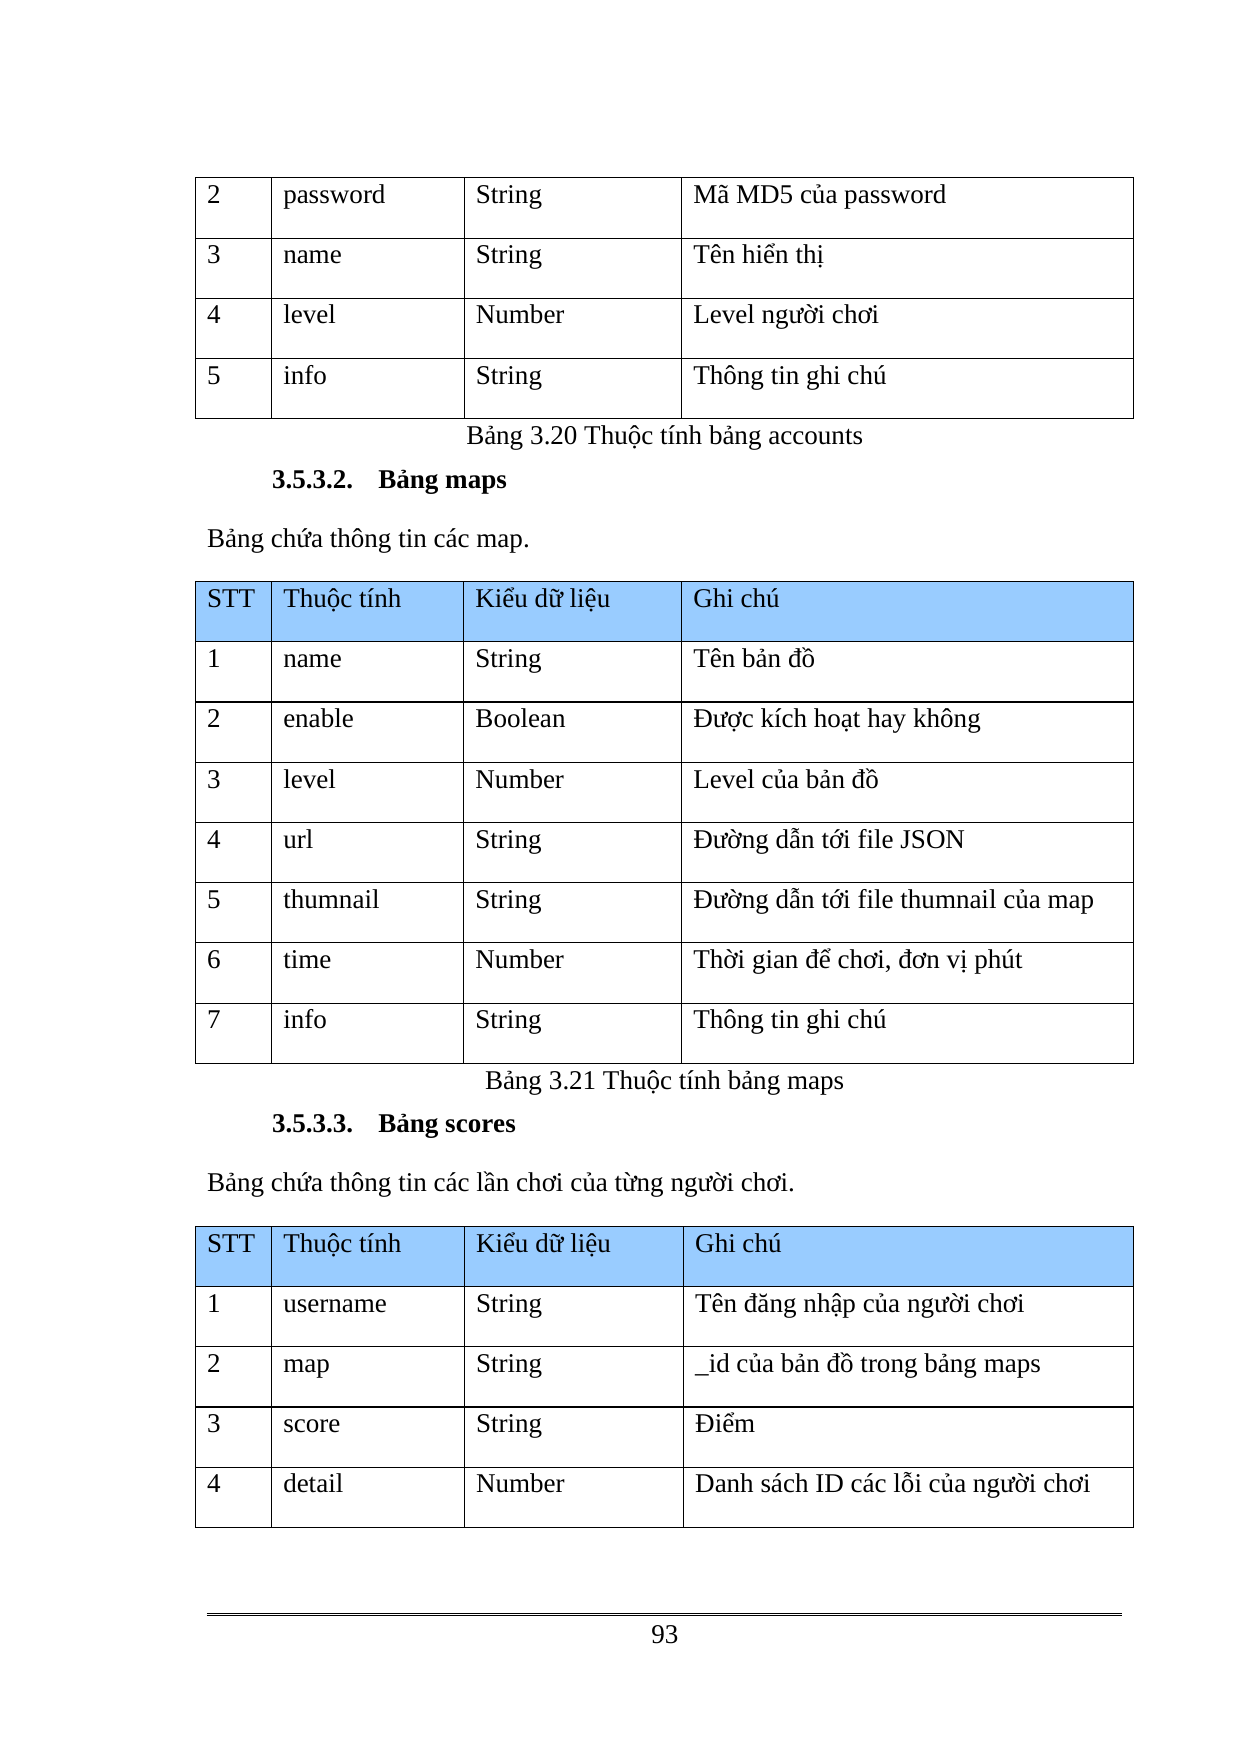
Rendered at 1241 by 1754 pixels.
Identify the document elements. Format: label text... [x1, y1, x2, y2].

table_cell String [464, 642, 681, 701]
table_cell String [464, 1004, 681, 1063]
table_cell name [272, 239, 464, 298]
table_cell time [272, 943, 463, 1002]
table_cell username [272, 1287, 464, 1346]
table_header STT [196, 582, 271, 641]
table_cell Thời gian để chơi, đơn vị phút [682, 943, 1133, 1002]
text Bảng chứa thông tin các lần chơi của từng người chơi. [207, 1167, 1122, 1198]
subtitle Bảng scores [272, 1107, 1122, 1138]
table_cell thumnail [272, 883, 463, 942]
table_cell map [272, 1347, 464, 1406]
text Bảng chứa thông tin các map. [207, 522, 1122, 553]
table_cell Tên hiển thị [682, 239, 1133, 298]
subtitle Bảng maps [272, 463, 1122, 494]
table_cell info [272, 359, 464, 418]
table_cell Thông tin ghi chú [682, 359, 1133, 418]
table_cell Danh sách ID các lỗi của người chơi [684, 1468, 1133, 1527]
table_header Kiểu dữ liệu [465, 1227, 683, 1286]
table_cell String [465, 359, 681, 418]
table_cell 2 [196, 703, 271, 762]
table_cell level [272, 299, 464, 358]
table_cell Number [465, 1468, 683, 1527]
table_cell level [272, 763, 463, 822]
table_cell String [464, 883, 681, 942]
table_cell 5 [196, 883, 271, 942]
table_header Kiểu dữ liệu [464, 582, 681, 641]
table_cell info [272, 1004, 463, 1063]
table_cell Đường dẫn tới file JSON [682, 823, 1133, 882]
table_cell name [272, 642, 463, 701]
table_cell Tên bản đồ [682, 642, 1133, 701]
table_cell 7 [196, 1004, 271, 1063]
table_header Ghi chú [684, 1227, 1133, 1286]
table_cell Đường dẫn tới file thumnail của map [682, 883, 1133, 942]
table_cell Number [465, 299, 681, 358]
table_cell enable [272, 703, 463, 762]
table_cell Tên đăng nhập của người chơi [684, 1287, 1133, 1346]
table_cell Mã MD5 của password [682, 178, 1133, 237]
table_cell Level của bản đồ [682, 763, 1133, 822]
table_cell 1 [196, 642, 271, 701]
table_cell String [465, 239, 681, 298]
table_cell Boolean [464, 703, 681, 762]
table_header Thuộc tính [272, 1227, 464, 1286]
table_cell 3 [196, 763, 271, 822]
table_header Ghi chú [682, 582, 1133, 641]
table_cell 4 [196, 823, 271, 882]
table_cell 2 [196, 178, 271, 237]
table_cell 5 [196, 359, 271, 418]
table_cell String [464, 823, 681, 882]
table_cell 3 [196, 1408, 271, 1467]
table_cell 4 [196, 1468, 271, 1527]
table_cell String [465, 1347, 683, 1406]
table_cell Được kích hoạt hay không [682, 703, 1133, 762]
table_cell 4 [196, 299, 271, 358]
table_cell 2 [196, 1347, 271, 1406]
table_cell 6 [196, 943, 271, 1002]
table_cell Number [464, 763, 681, 822]
table_cell 3 [196, 239, 271, 298]
table_cell Level người chơi [682, 299, 1133, 358]
table_cell String [465, 1408, 683, 1467]
table_cell String [465, 178, 681, 237]
table_cell Thông tin ghi chú [682, 1004, 1133, 1063]
table_cell Điểm [684, 1408, 1133, 1467]
table_cell Number [464, 943, 681, 1002]
table_cell score [272, 1408, 464, 1467]
table_header STT [196, 1227, 271, 1286]
table_cell _id của bản đồ trong bảng maps [684, 1347, 1133, 1406]
table_header Thuộc tính [272, 582, 463, 641]
table_cell 1 [196, 1287, 271, 1346]
table_cell detail [272, 1468, 464, 1527]
table_cell password [272, 178, 464, 237]
table_cell String [465, 1287, 683, 1346]
table_cell url [272, 823, 463, 882]
